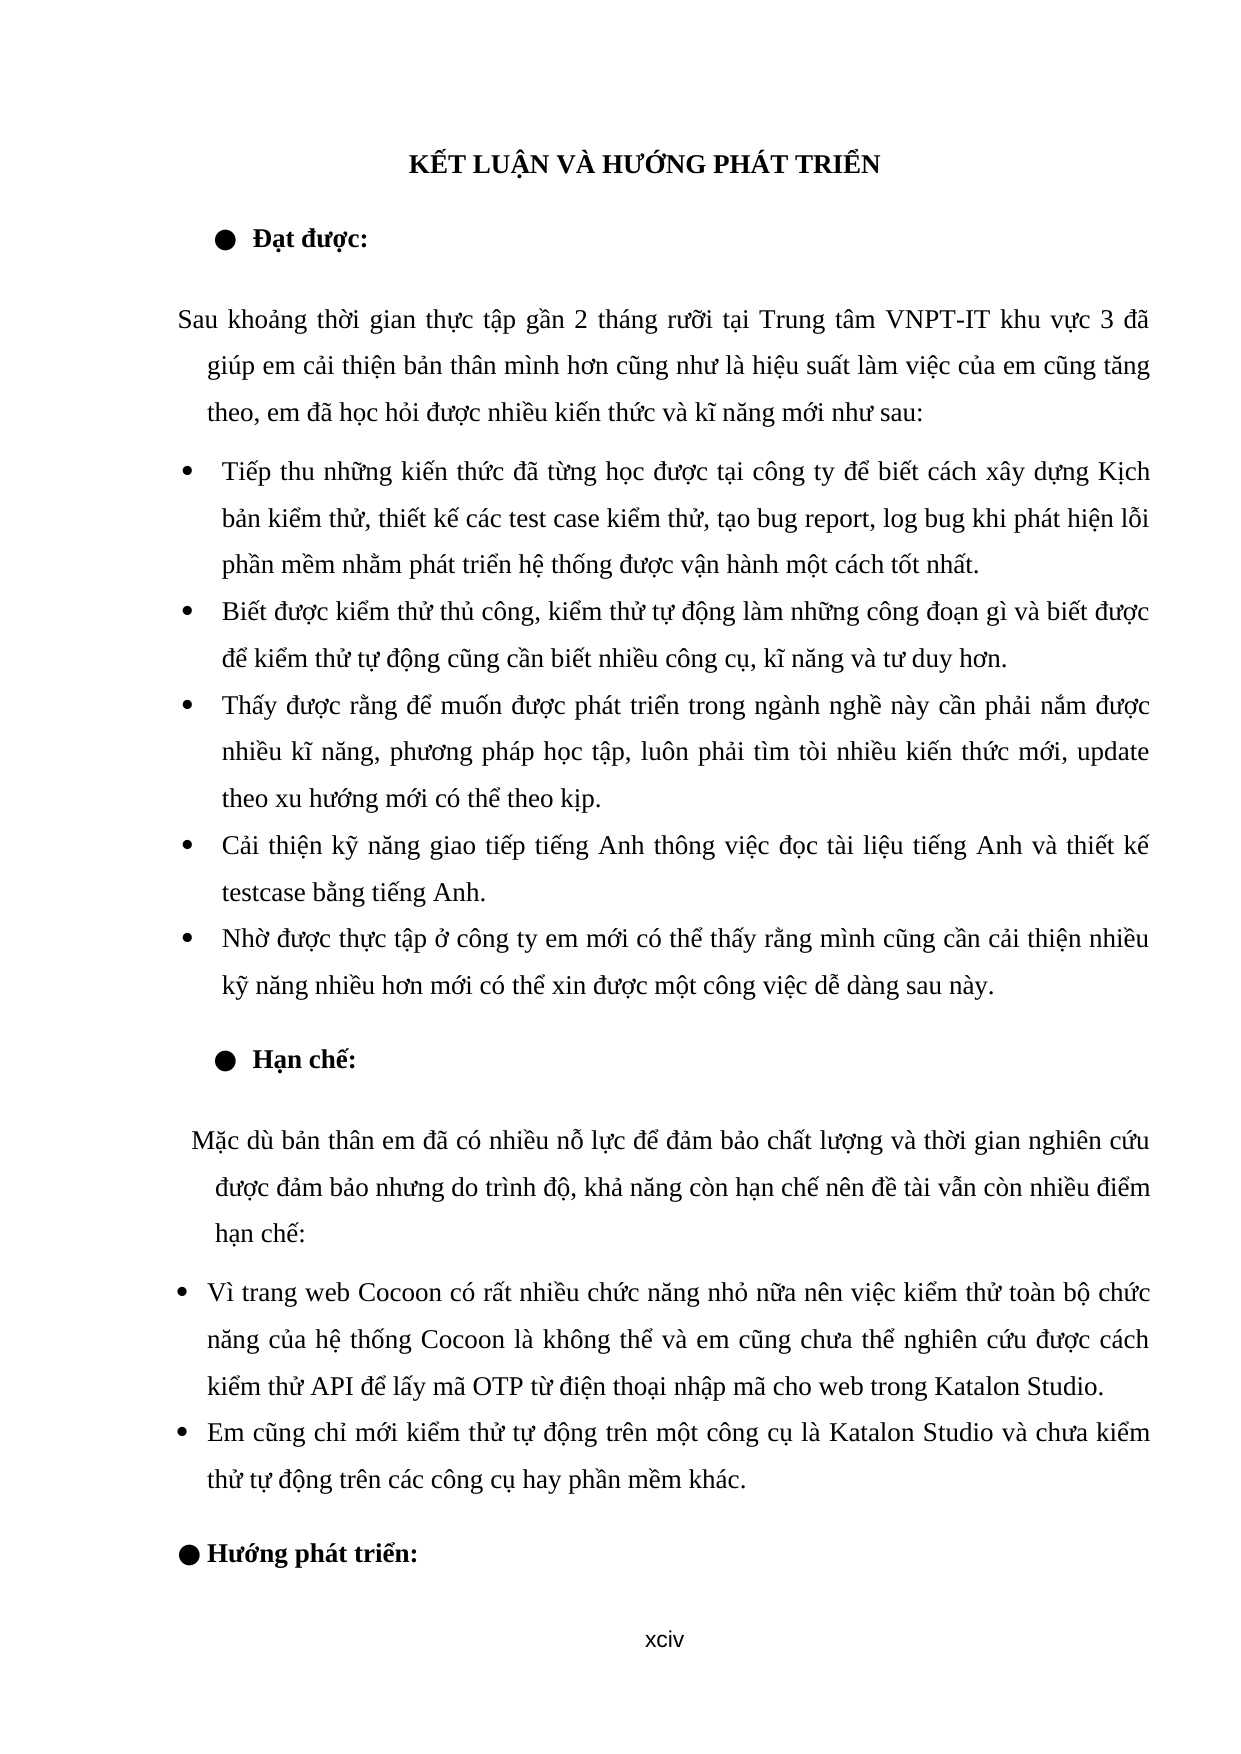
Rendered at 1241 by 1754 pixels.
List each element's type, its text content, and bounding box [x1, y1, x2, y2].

list Thấy được rằng để muốn được phát triển trong ngành nghề này cần phải nắm được nhiều kĩ năng, phương pháp học tập, luôn phải tìm tòi nhiều kiến thức mới, update theo xu hướng mới có thể theo kịp. [183, 689, 1152, 813]
list Tiếp thu những kiến thức đã từng học được tại công ty để biết cách xây dựng Kịch bản kiểm thử, thiết kế các test case kiểm thử, tạo bug report, log bug khi phát hiện lỗi phần mềm nhằm phát triển hệ thống được vận hành một cách tốt nhất. [183, 455, 1152, 580]
list Nhờ được thực tập ở công ty em mới có thể thấy rằng mình cũng cần cải thiện nhiều kỹ năng nhiều hơn mới có thể xin được một công việc dễ dàng sau này. [183, 922, 1152, 1000]
list Đạt được: [213, 207, 1152, 262]
list Hạn chế: [213, 1028, 1152, 1084]
list Em cũng chỉ mới kiểm thử tự động trên một công cụ là Katalon Studio và chưa kiểm thử tự động trên các công cụ hay phần mềm khác. [177, 1417, 1152, 1494]
subtitle KẾT LUẬN VÀ HƯỚNG PHÁT TRIỂN [138, 148, 1152, 179]
text Sau khoảng thời gian thực tập gần 2 tháng rưỡi tại Trung tâm VNPT-IT khu vực 3 đã giúp em cải thiện bản thân mình hơn cũng như là hiệu suất làm việc của em cũng tăng theo, em đã học hỏi được nhiều kiến thức và kĩ năng mới như sau: [177, 303, 1152, 427]
list Hướng phát triển: [177, 1522, 1152, 1578]
list Biết được kiểm thử thủ công, kiểm thử tự động làm những công đoạn gì và biết được để kiểm thử tự động cũng cần biết nhiều công cụ, kĩ năng và tư duy hơn. [183, 595, 1152, 673]
list Cải thiện kỹ năng giao tiếp tiếng Anh thông việc đọc tài liệu tiếng Anh và thiết kế testcase bằng tiếng Anh. [183, 829, 1152, 907]
list Vì trang web Cocoon có rất nhiều chức năng nhỏ nữa nên việc kiểm thử toàn bộ chức năng của hệ thống Cocoon là không thể và em cũng chưa thể nghiên cứu được cách kiểm thử API để lấy mã OTP từ điện thoại nhập mã cho web trong Katalon Studio. [177, 1276, 1152, 1401]
text Mặc dù bản thân em đã có nhiều nỗ lực để đảm bảo chất lượng và thời gian nghiên cứu được đảm bảo nhưng do trình độ, khả năng còn hạn chế nên đề tài vẫn còn nhiều điểm hạn chế: [176, 1124, 1152, 1248]
